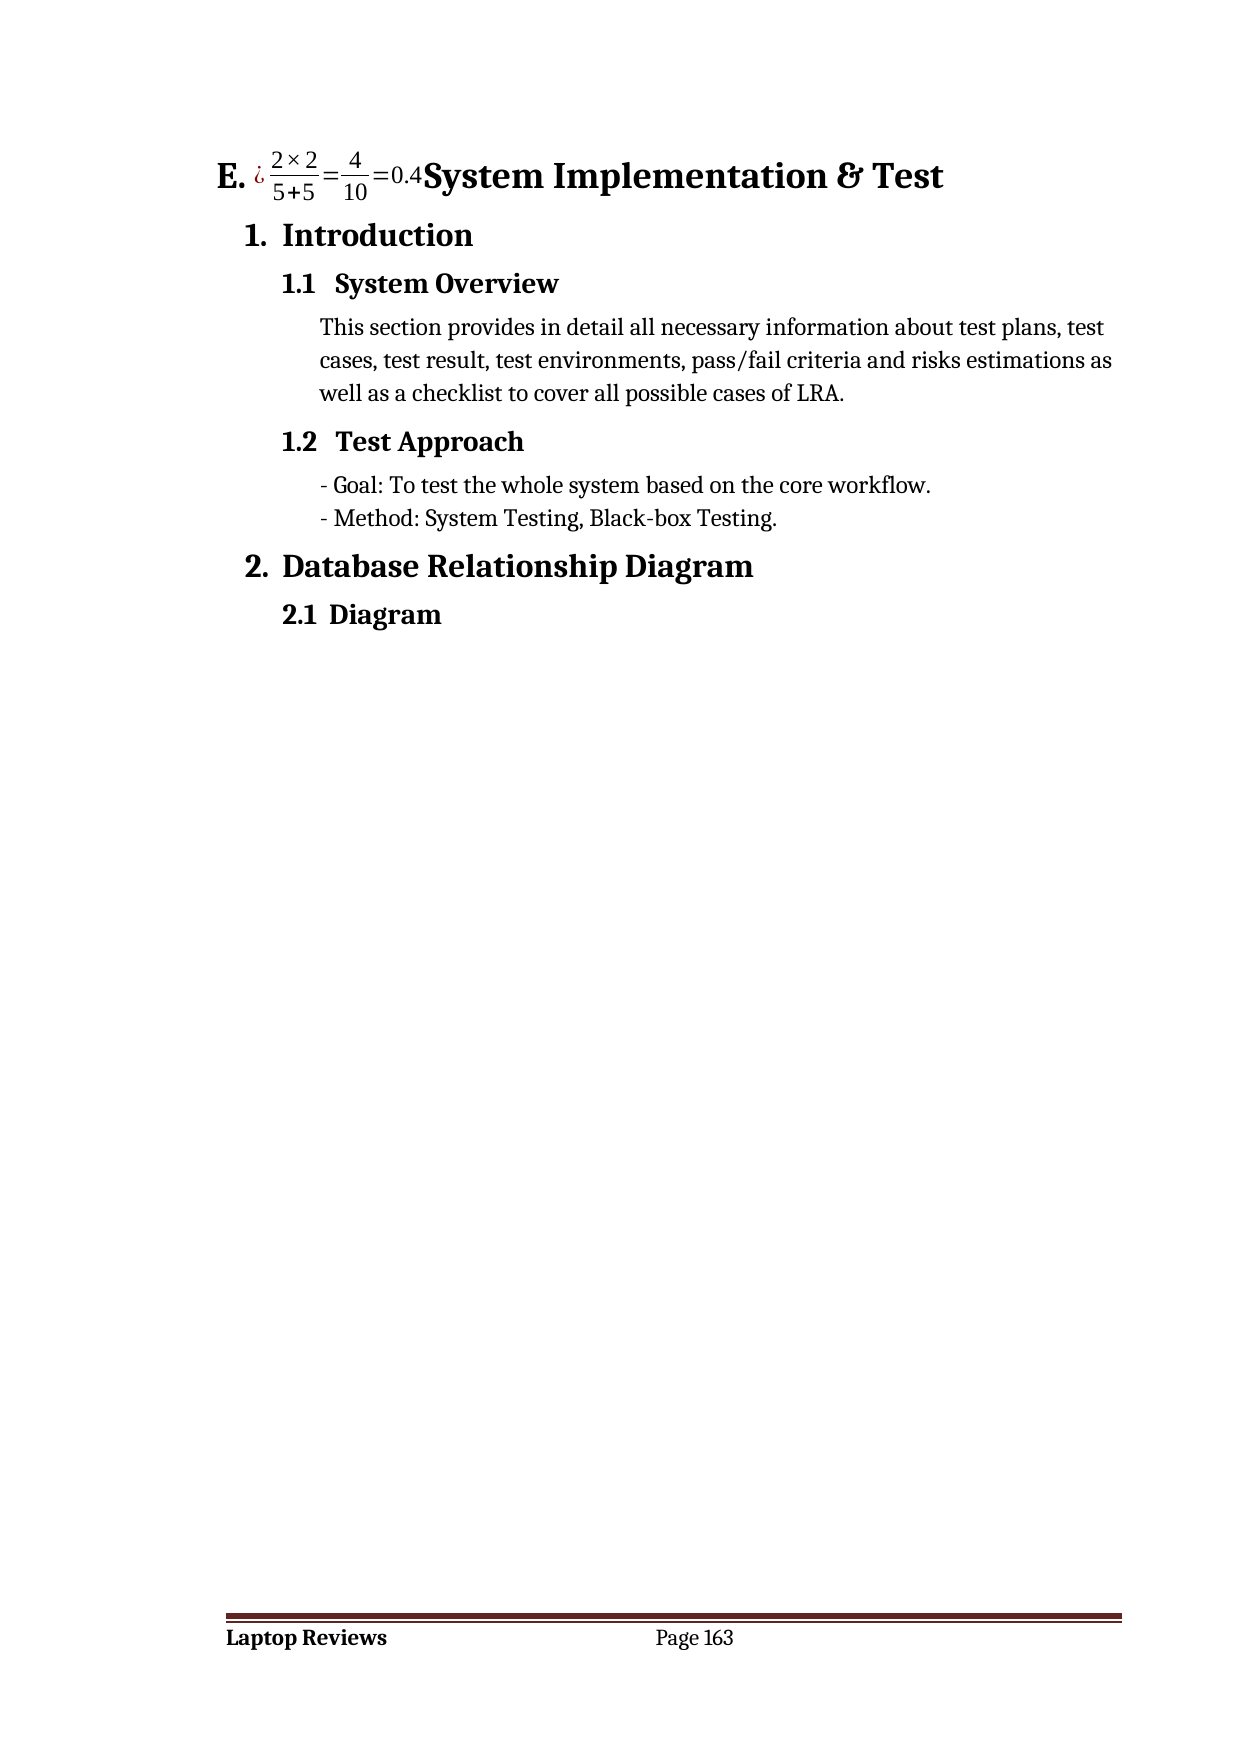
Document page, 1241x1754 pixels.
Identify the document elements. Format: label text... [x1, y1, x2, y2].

subtitle System Overview [282, 267, 1122, 301]
subtitle Diagram [282, 598, 1122, 632]
subtitle Introduction [244, 216, 1122, 255]
text - Method: System Testing, Black-box Testing. [319, 504, 1122, 533]
text - Goal: To test the whole system based on the core workflow. [319, 471, 1122, 499]
text This section provides in detail all necessary information about test plans, test cases, test result, test environments, pass/fail criteria and risks estimations as well as a checklist to cover all possible cases of LRA. [319, 313, 1122, 408]
subtitle Test Approach [282, 425, 1122, 458]
subtitle Database Relationship Diagram [244, 547, 1122, 586]
subtitle System Implementation & Test [216, 147, 1122, 206]
